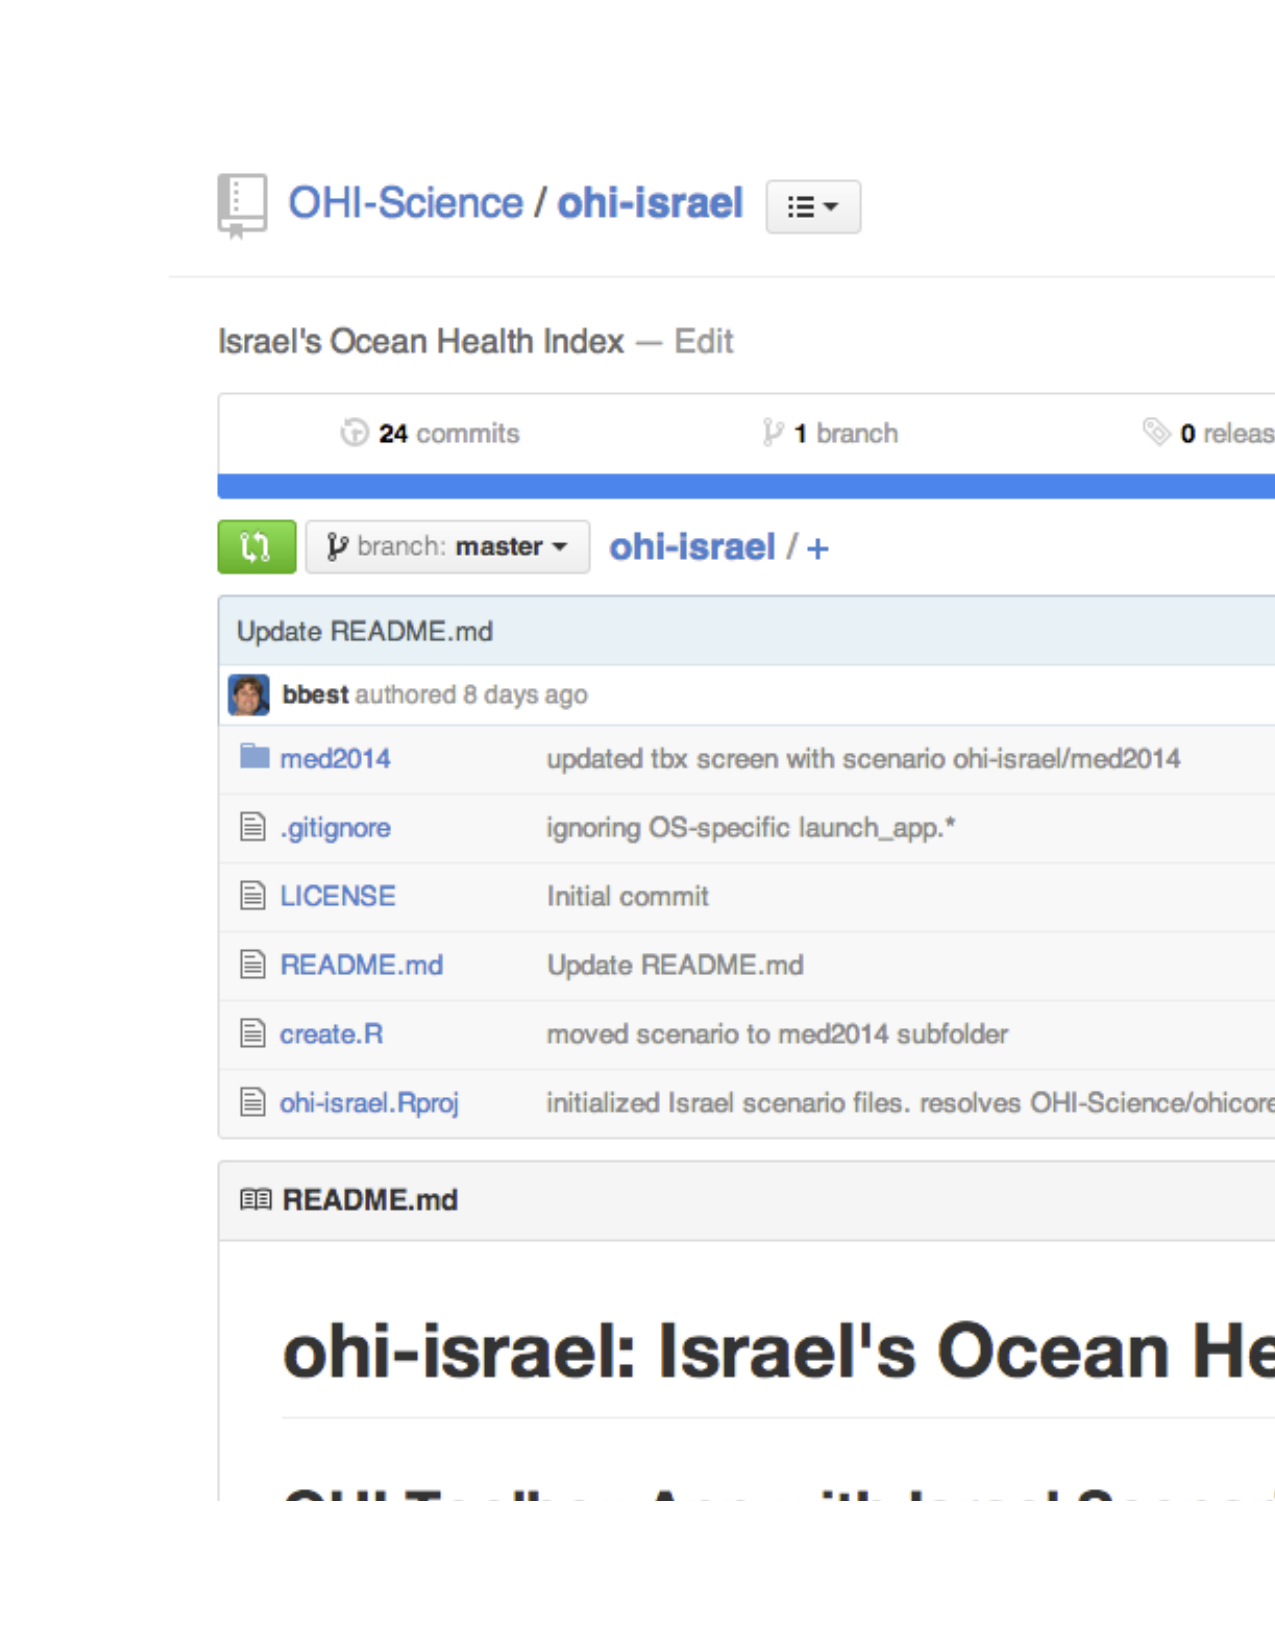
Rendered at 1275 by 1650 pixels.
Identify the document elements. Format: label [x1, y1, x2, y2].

picture [168, 150, 1275, 1501]
